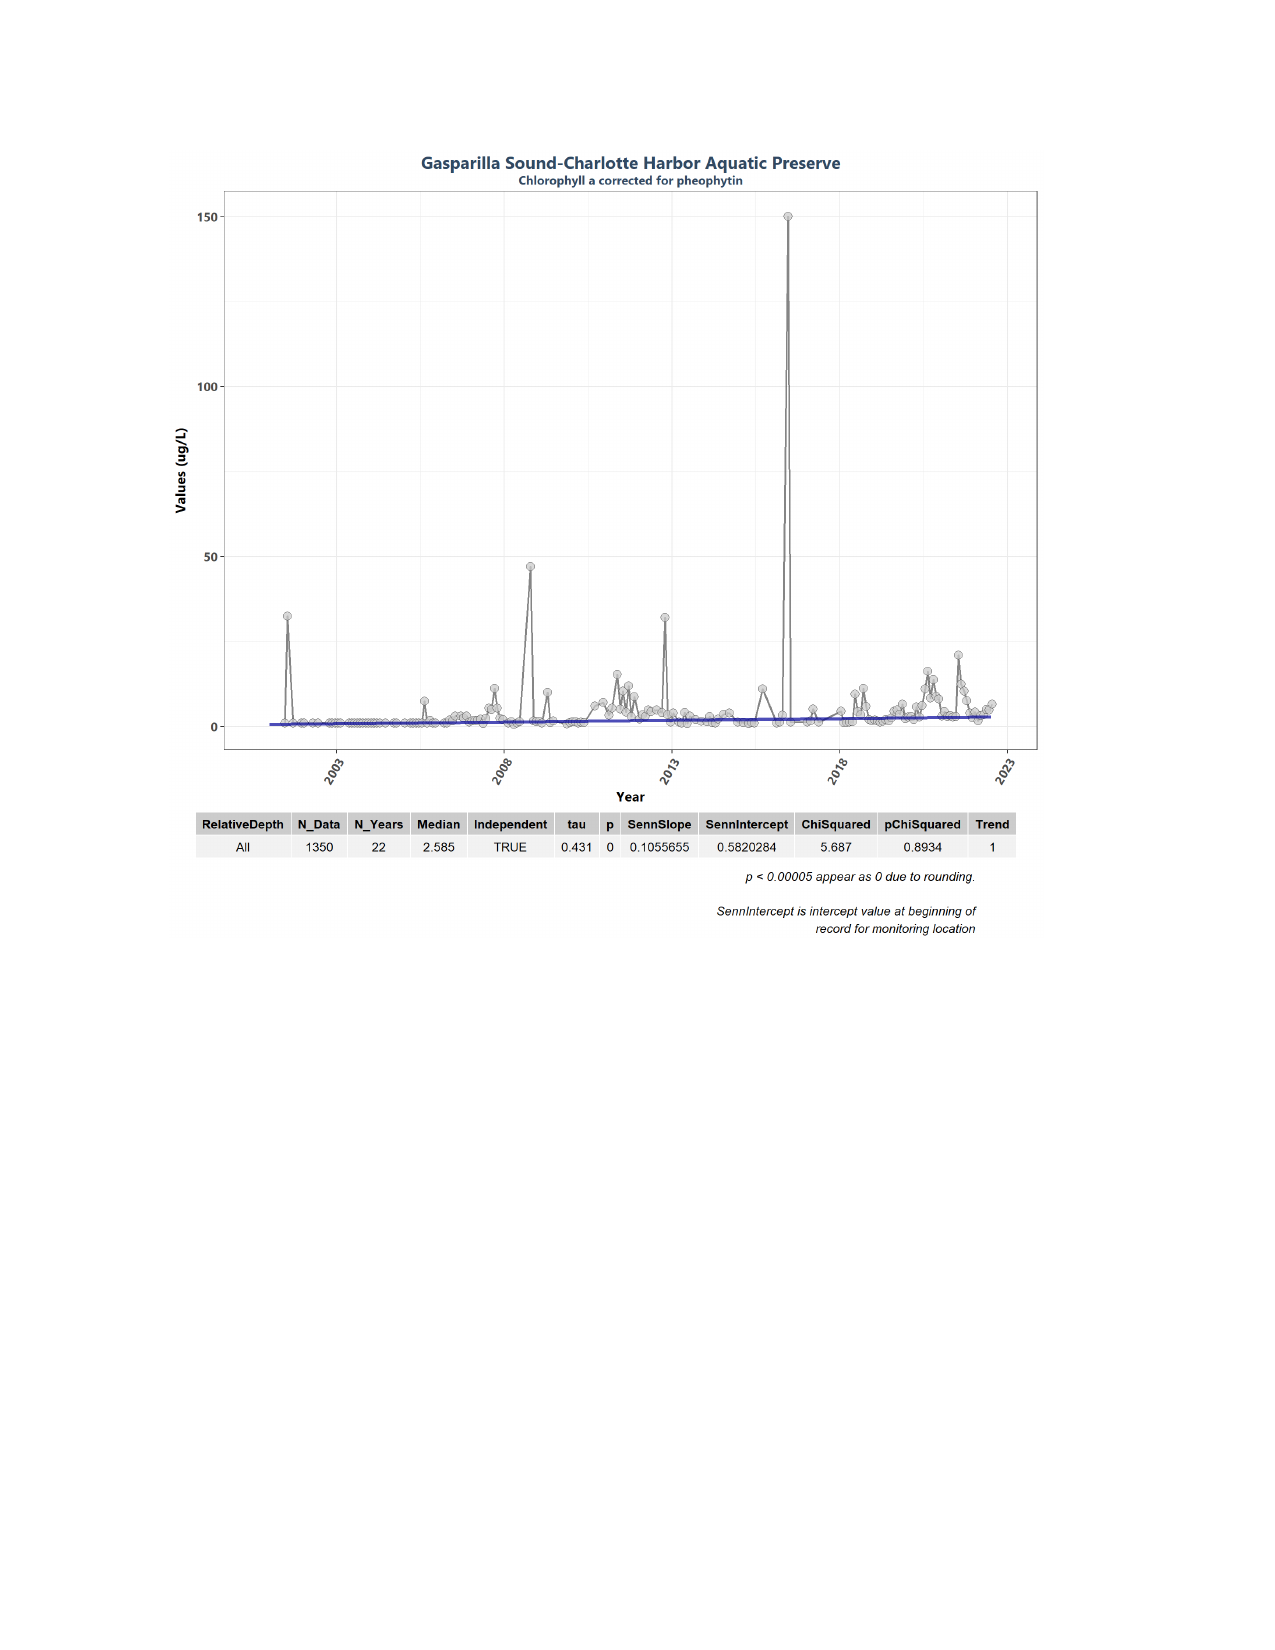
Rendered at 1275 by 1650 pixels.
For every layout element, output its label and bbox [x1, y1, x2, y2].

picture [168, 150, 1044, 938]
